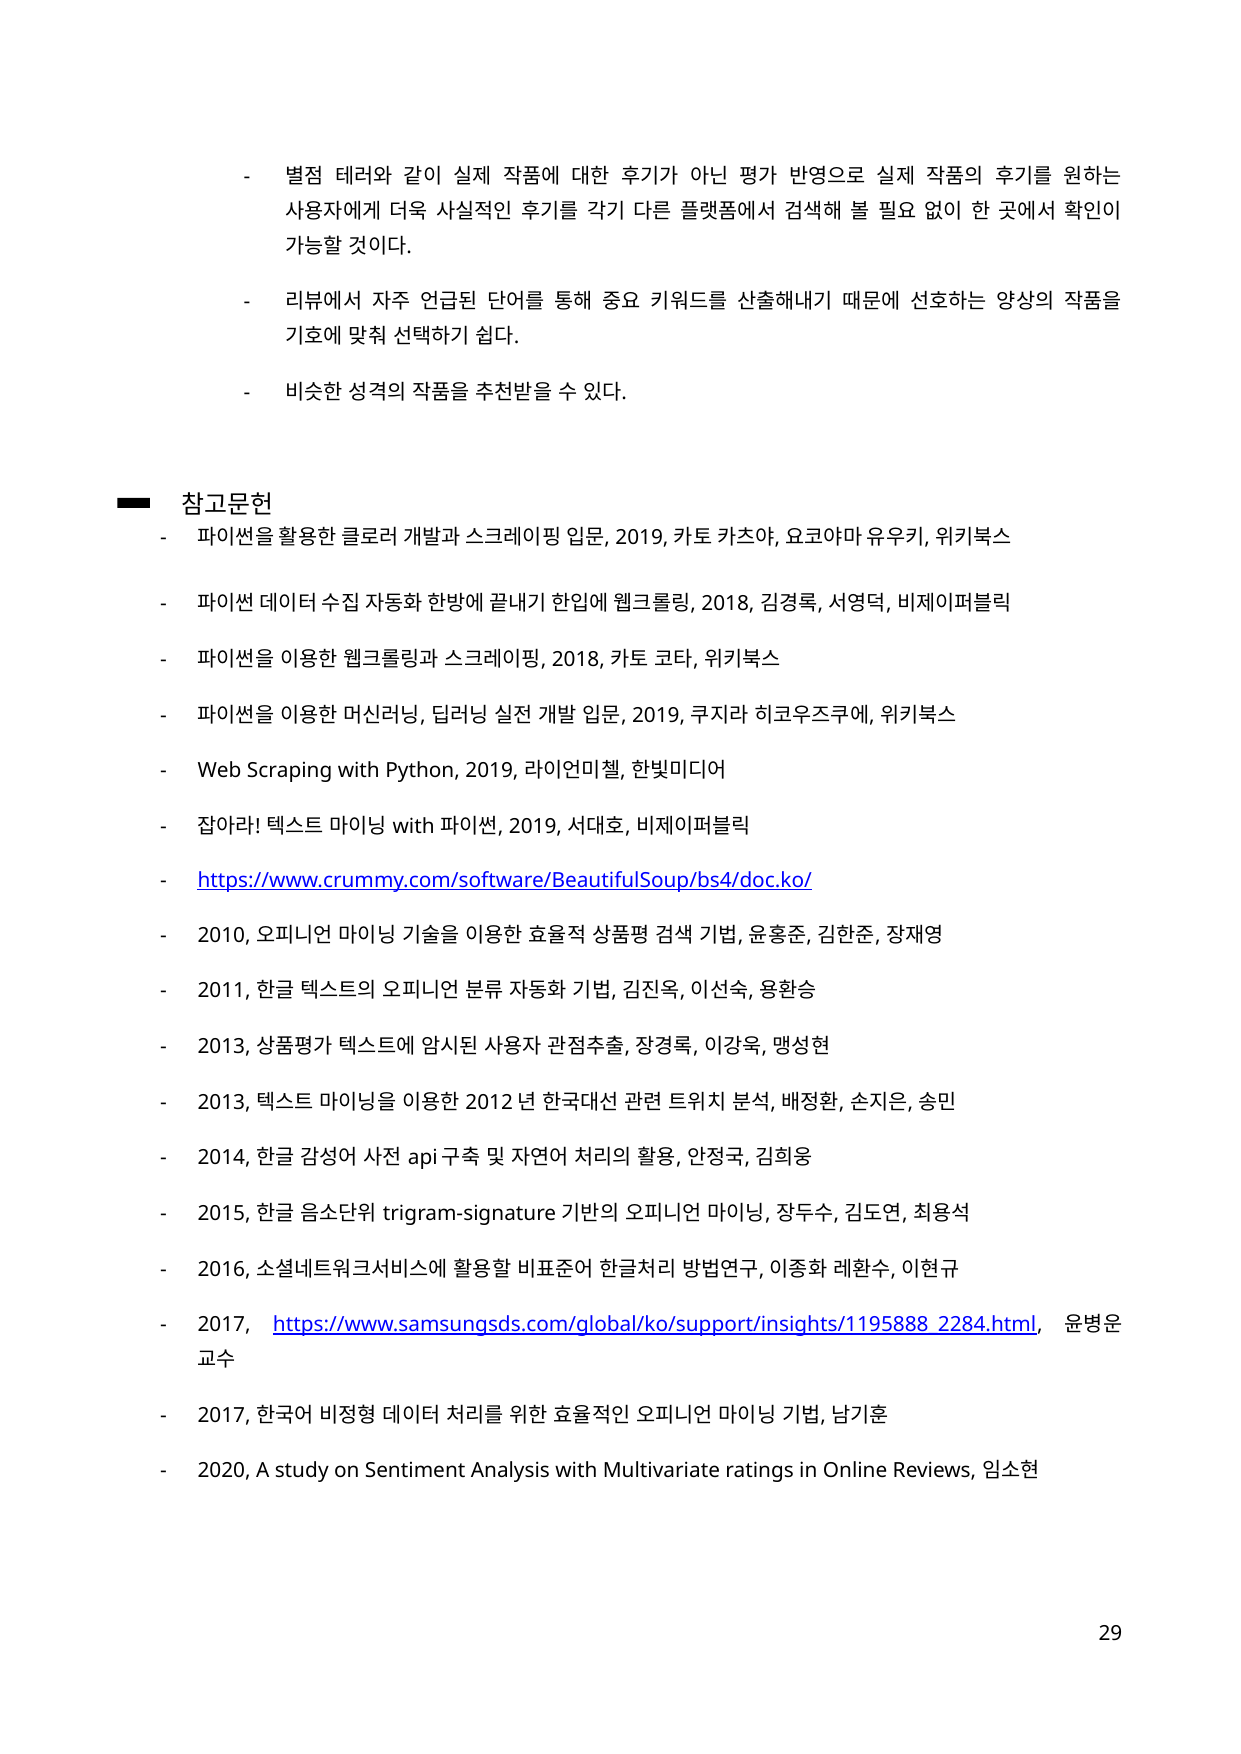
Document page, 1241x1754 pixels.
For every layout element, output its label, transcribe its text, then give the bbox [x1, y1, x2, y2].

list 2011, 한글 텍스트의 오피니언 분류 자동화 기법, 김진옥, 이선숙, 용환승 [160, 974, 1122, 1004]
list 2013, 텍스트 마이닝을 이용한 2012년 한국대선 관련 트위치 분석, 배정환, 손지은, 송민 [160, 1085, 1122, 1115]
list 2017, https://www.samsungsds.com/global/ko/support/insights/1195888_2284.html, 윤병운 교수 [160, 1307, 1122, 1372]
list 2013, 상품평가 텍스트에 암시된 사용자 관점추출, 장경록, 이강욱, 맹성현 [160, 1029, 1122, 1060]
list 2015, 한글 음소단위 trigram-signature 기반의 오피니언 마이닝, 장두수, 김도연, 최용석 [160, 1196, 1122, 1227]
text 비슷한 성격의 작품을 추천받을 수 있다. [243, 375, 1122, 405]
text 참고문헌 [118, 484, 1122, 520]
list 파이썬을 활용한 클로러 개발과 스크레이핑 입문, 2019, 카토 카츠야, 요코야마 유우키, 위키북스 [160, 520, 1122, 551]
list Web Scraping with Python, 2019, 라이언미첼, 한빛미디어 [160, 753, 1122, 784]
list 2010, 오피니언 마이닝 기술을 이용한 효율적 상품평 검색 기법, 윤홍준, 김한준, 장재영 [160, 918, 1122, 948]
list 2020, A study on Sentiment Analysis with Multivariate ratings in Online Reviews, 임소현 [160, 1453, 1122, 1484]
list 파이썬 데이터 수집 자동화 한방에 끝내기 한입에 웹크롤링, 2018, 김경록, 서영덕, 비제이퍼블릭 [160, 587, 1122, 617]
list https://www.crummy.com/software/BeautifulSoup/bs4/doc.ko/ [160, 865, 1122, 893]
list 2017, 한국어 비정형 데이터 처리를 위한 효율적인 오피니언 마이닝 기법, 남기훈 [160, 1398, 1122, 1428]
list 잡아라! 텍스트 마이닝 with 파이썬, 2019, 서대호, 비제이퍼블릭 [160, 809, 1122, 839]
list 2016, 소셜네트워크서비스에 활용할 비표준어 한글처리 방법연구, 이종화 레환수, 이현규 [160, 1252, 1122, 1282]
list 파이썬을 이용한 웹크롤링과 스크레이핑, 2018, 카토 코타, 위키북스 [160, 642, 1122, 672]
text 별점 테러와 같이 실제 작품에 대한 후기가 아닌 평가 반영으로 실제 작품의 후기를 원하는 사용자에게 더욱 사실적인 후기를 각기 다른 플랫폼에서 검색해 볼 필요 없이 한 곳에서 확인이 가능할 것이다. [243, 159, 1122, 259]
list 2014, 한글 감성어 사전 api구축 및 자연어 처리의 활용, 안정국, 김희웅 [160, 1141, 1122, 1171]
list 파이썬을 이용한 머신러닝, 딥러닝 실전 개발 입문, 2019, 쿠지라 히코우즈쿠에, 위키북스 [160, 698, 1122, 728]
text 리뷰에서 자주 언급된 단어를 통해 중요 키워드를 산출해내기 때문에 선호하는 양상의 작품을 기호에 맞춰 선택하기 쉽다. [243, 284, 1122, 350]
